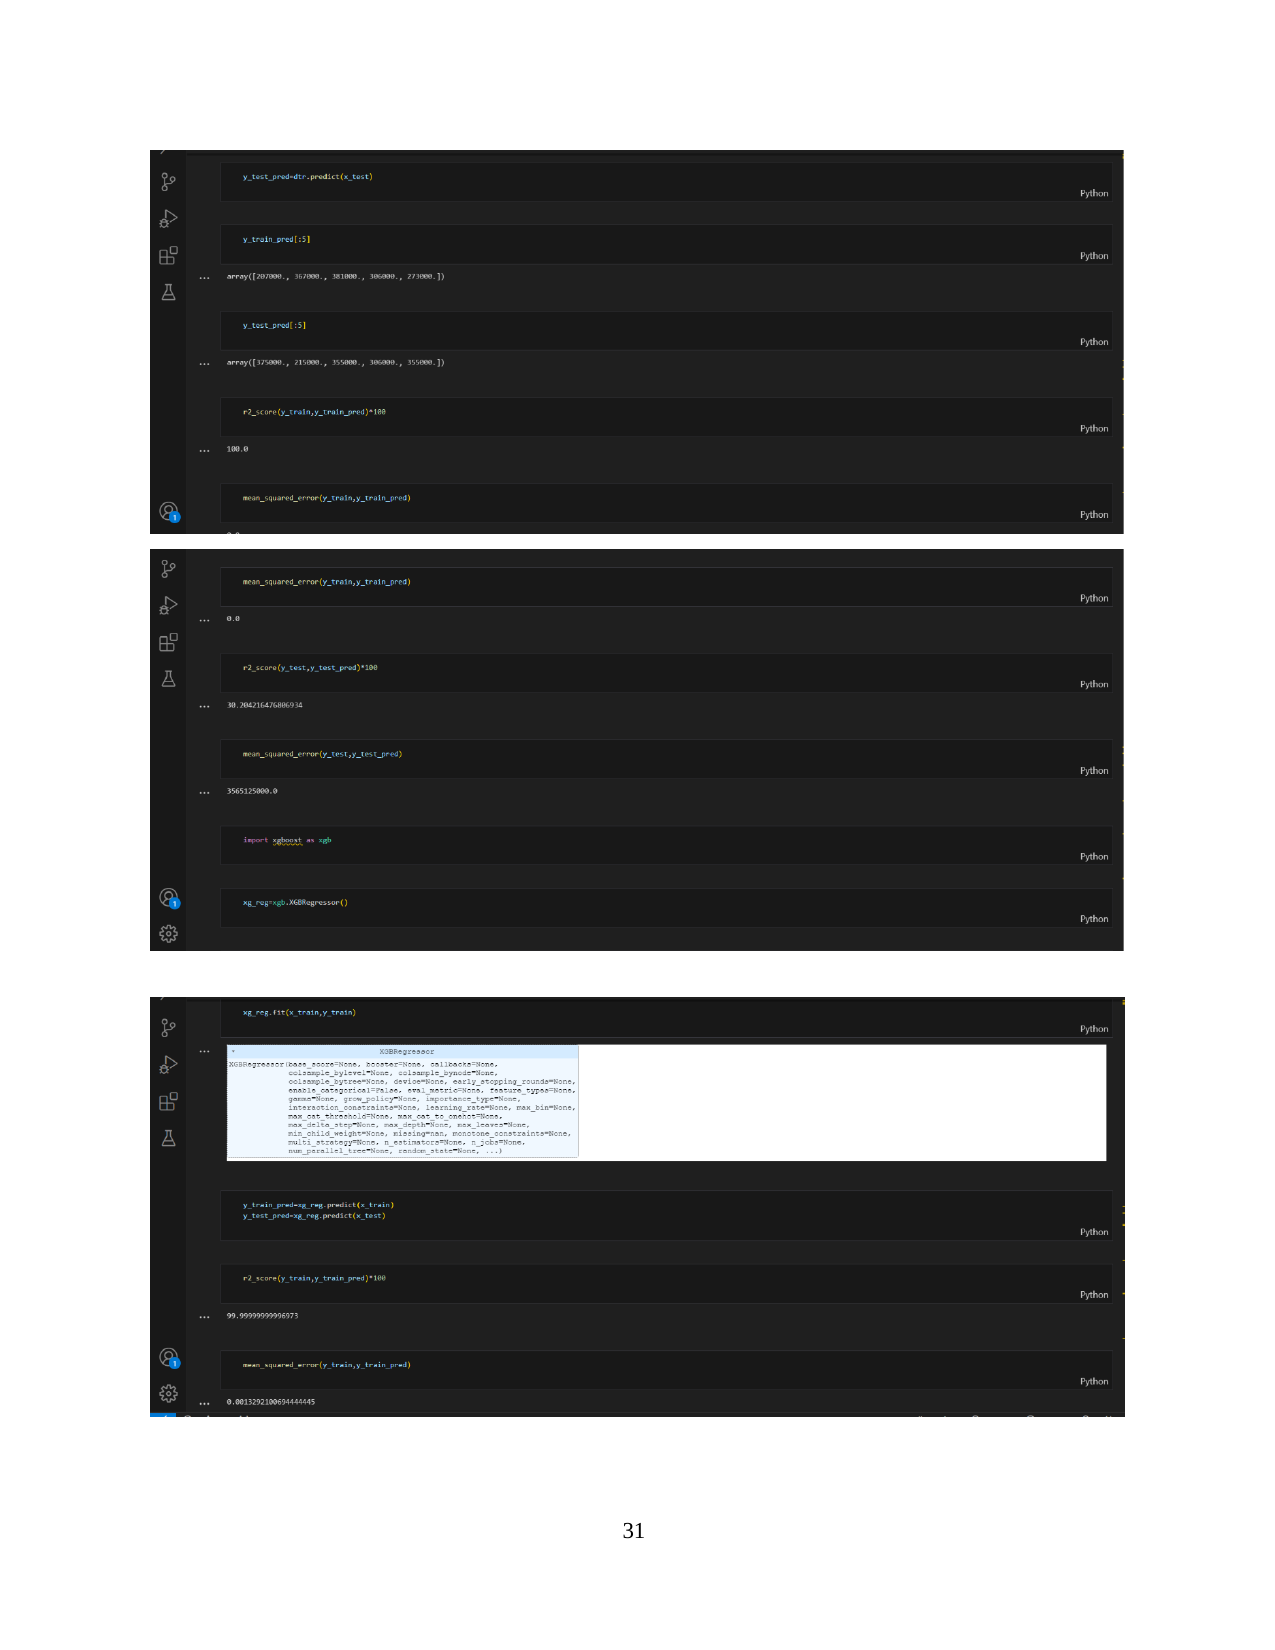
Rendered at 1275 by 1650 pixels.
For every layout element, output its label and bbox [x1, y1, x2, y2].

picture [150, 150, 1124, 534]
picture [150, 549, 1124, 951]
picture [150, 997, 1125, 1417]
